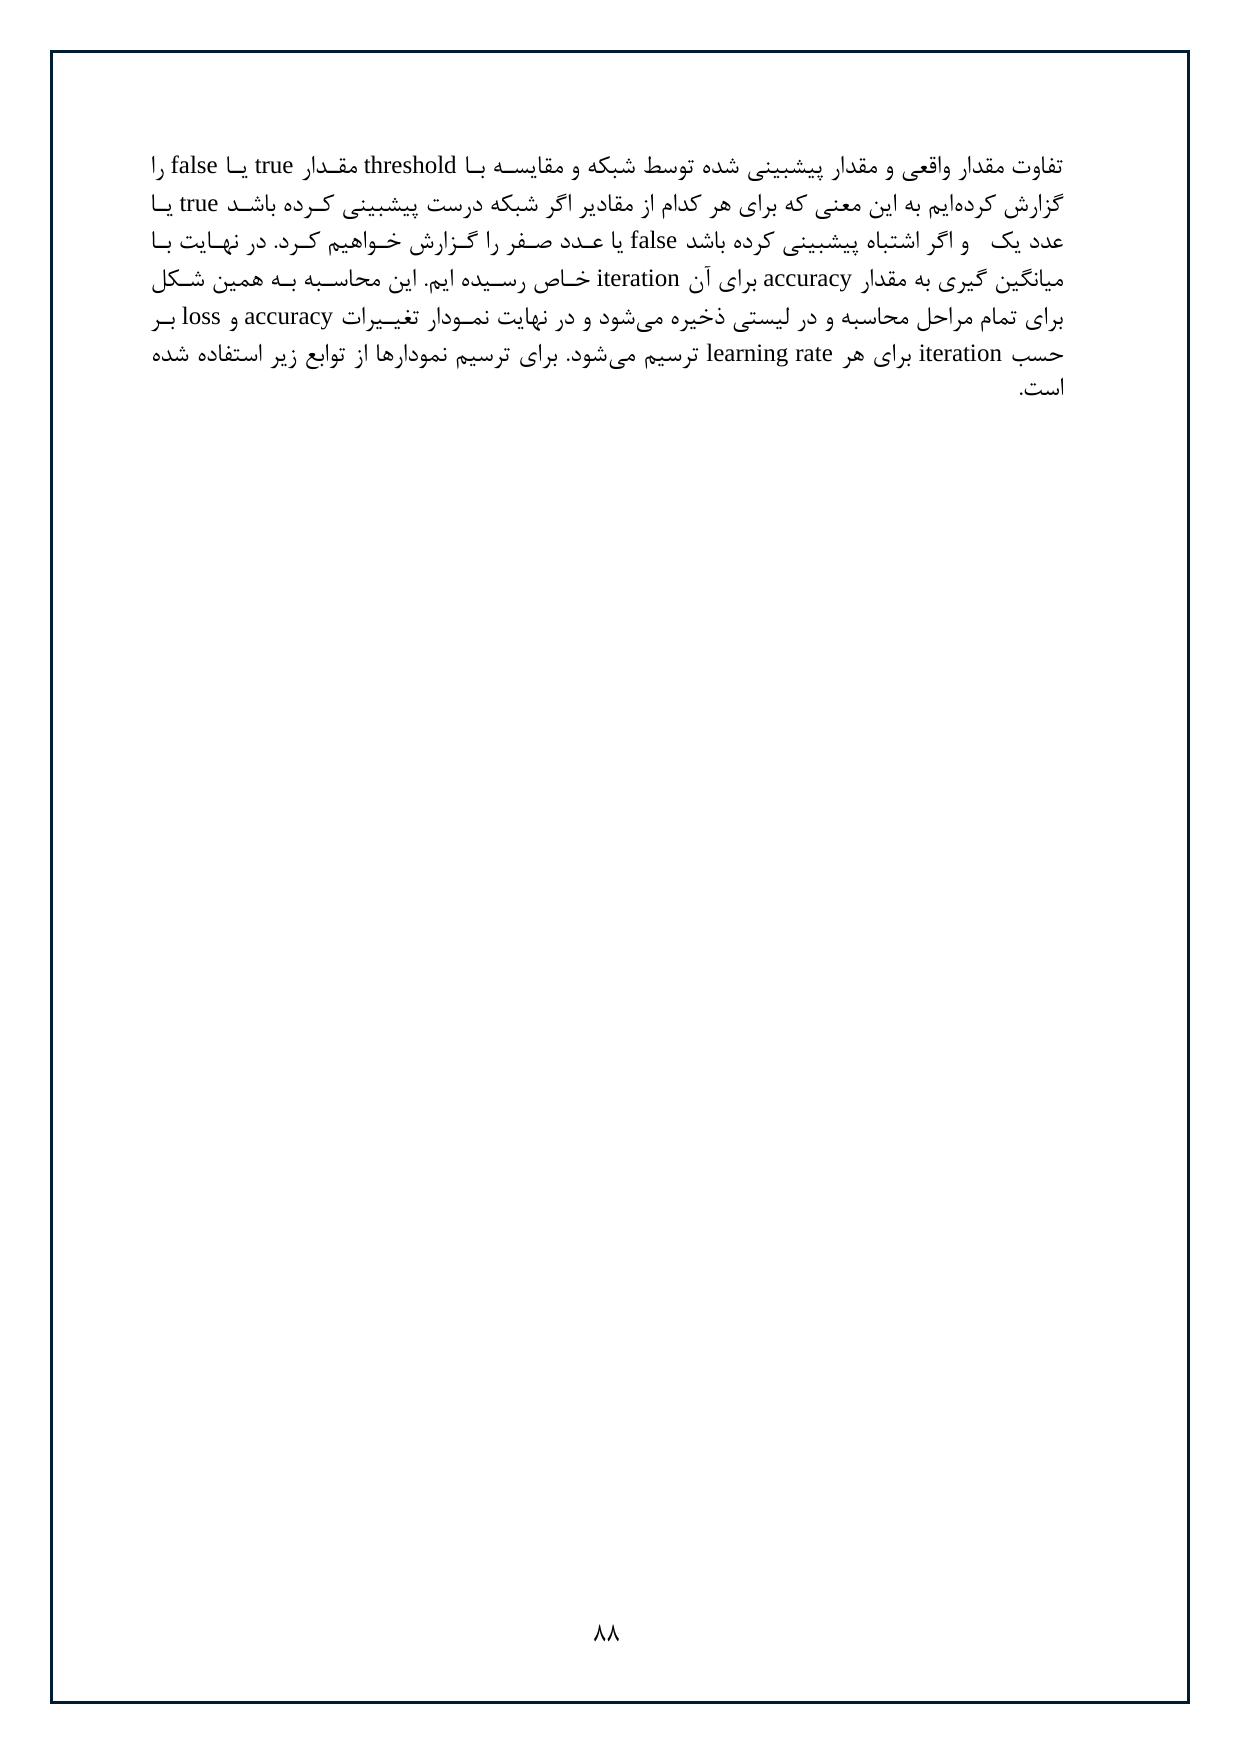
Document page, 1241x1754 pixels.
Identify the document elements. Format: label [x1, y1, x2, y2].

text [150, 150, 1063, 405]
